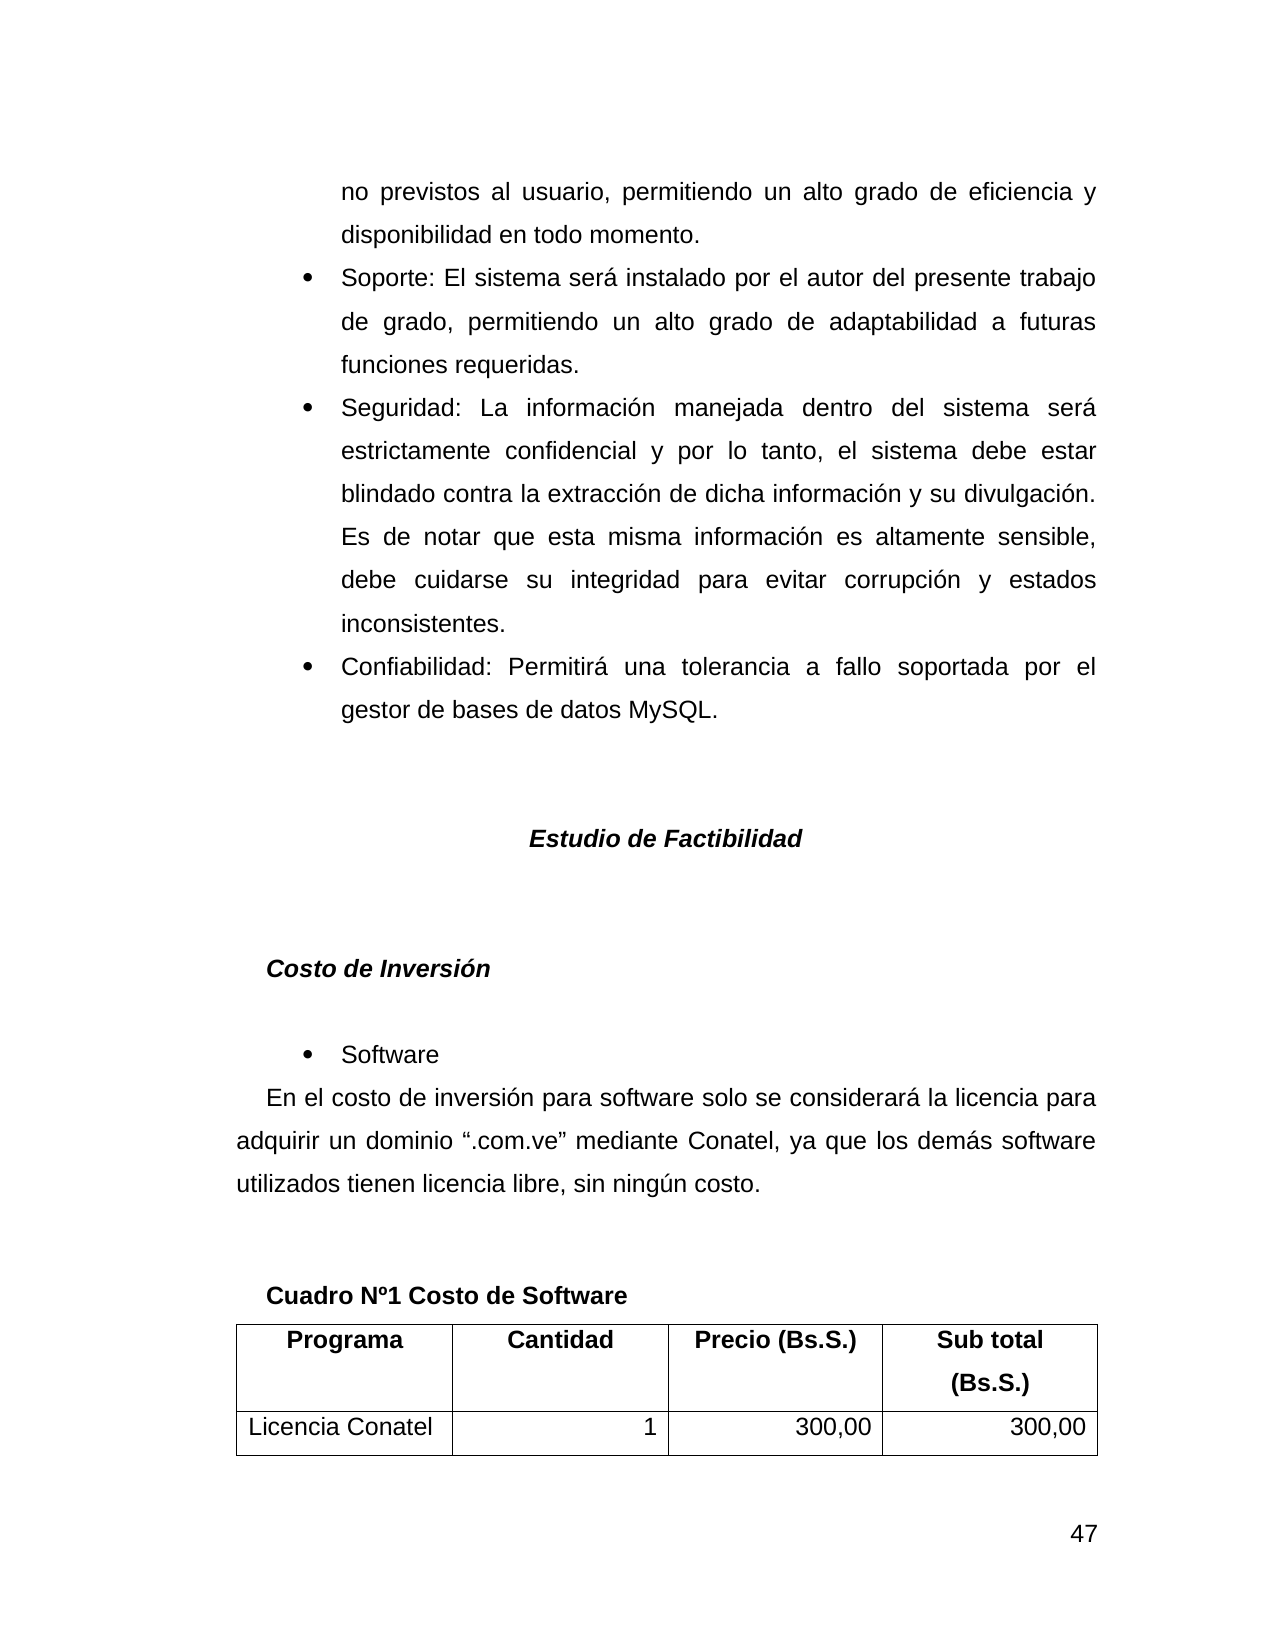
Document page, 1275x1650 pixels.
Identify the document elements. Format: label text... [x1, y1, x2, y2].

subtitle Cuadro Nº1 Costo de Software [236, 1281, 1098, 1309]
list Seguridad: La información manejada dentro del sistema será estrictamente confidencial y por lo tanto, el sistema debe estar blindado contra la extracción de dicha información y su divulgación. Es de notar que esta misma información es altamente sensible, debe cuidarse su integridad para evitar corrupción y estados inconsistentes. [303, 393, 1098, 637]
list Confiabilidad: Permitirá una tolerancia a fallo soportada por el gestor de bases de datos MySQL. [303, 652, 1098, 724]
text Estudio de Factibilidad [236, 824, 1098, 853]
table_cell 300,00 [669, 1412, 882, 1455]
table_header Sub total (Bs.S.) [883, 1325, 1097, 1411]
text Costo de Inversión [236, 954, 1098, 982]
list Software [303, 1040, 1098, 1069]
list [303, 177, 1098, 249]
list Soporte: El sistema será instalado por el autor del presente trabajo de grado, permitiendo un alto grado de adaptabilidad a futuras funciones requeridas. [303, 263, 1098, 378]
table_cell 1 [453, 1412, 668, 1455]
table_header Cantidad [453, 1325, 668, 1411]
text En el costo de inversión para software solo se considerará la licencia para adquirir un dominio “.com.ve” mediante Conatel, ya que los demás software utilizados tienen licencia libre, sin ningún costo. [236, 1083, 1098, 1198]
table_header Precio (Bs.S.) [669, 1325, 882, 1411]
table_cell 300,00 [883, 1412, 1097, 1455]
table_cell Licencia Conatel [237, 1412, 452, 1455]
table_header Programa [237, 1325, 452, 1411]
